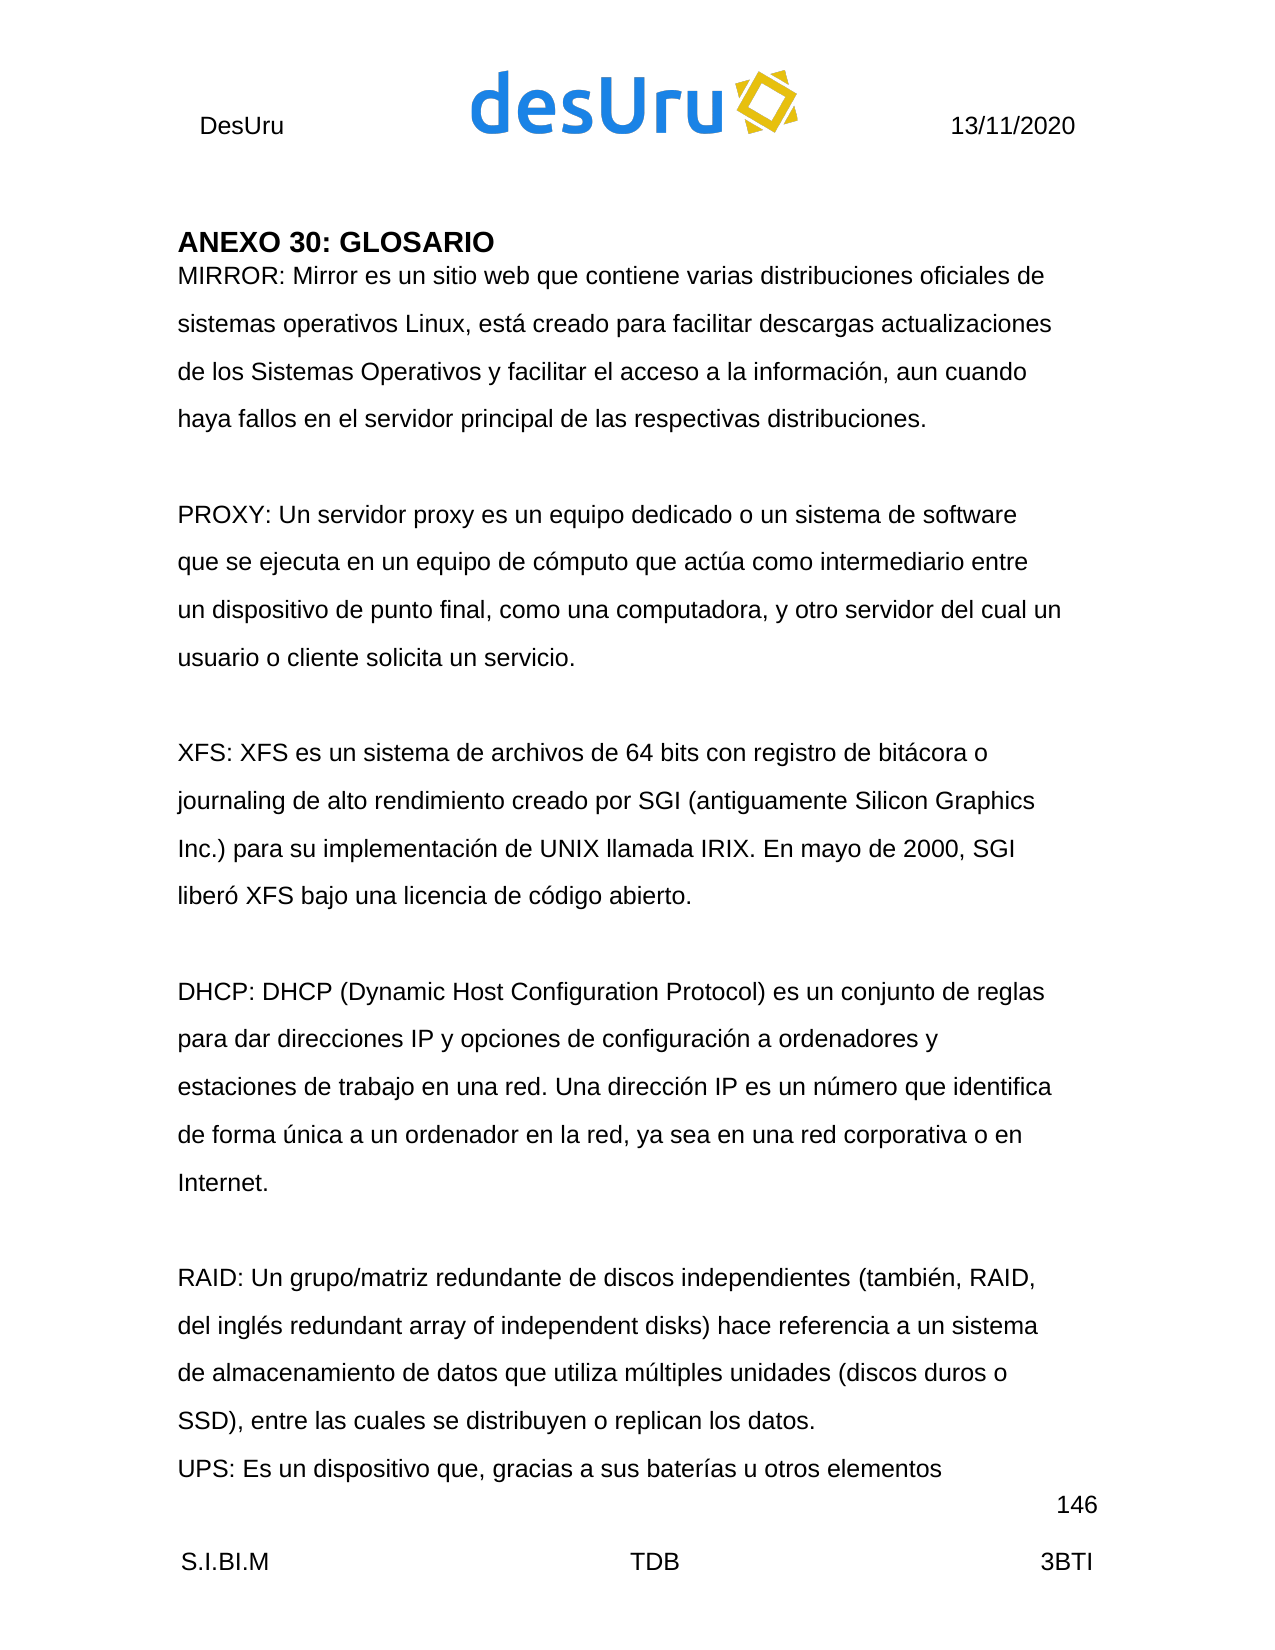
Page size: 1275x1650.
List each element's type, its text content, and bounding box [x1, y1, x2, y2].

text PROXY: Un servidor proxy es un equipo dedicado o un sistema de software [177, 499, 1098, 528]
text de los Sistemas Operativos y facilitar el acceso a la información, aun cuando [177, 356, 1098, 385]
text XFS: XFS es un sistema de archivos de 64 bits con registro de bitácora o [177, 738, 1098, 767]
text DHCP: DHCP (Dynamic Host Configuration Protocol) es un conjunto de reglas [177, 977, 1098, 1005]
text Inc.) para su implementación de UNIX llamada IRIX. En mayo de 2000, SGI [177, 833, 1098, 862]
text del inglés redundant array of independent disks) hace referencia a un sistema [177, 1311, 1098, 1339]
text para dar direcciones IP y opciones de configuración a ordenadores y [177, 1024, 1098, 1053]
text UPS: Es un dispositivo que, gracias a sus baterías u otros elementos [177, 1454, 1098, 1482]
text ANEXO 30: GLOSARIO [177, 225, 1098, 258]
text sistemas operativos Linux, está creado para facilitar descargas actualizaciones [177, 309, 1098, 337]
text de forma única a un ordenador en la red, ya sea en una red corporativa o en [177, 1120, 1098, 1148]
text liberó XFS bajo una licencia de código abierto. [177, 881, 1098, 910]
text haya fallos en el servidor principal de las respectivas distribuciones. [177, 404, 1098, 433]
text RAID: Un grupo/matriz redundante de discos independientes​ (también, RAID, [177, 1263, 1098, 1292]
picture [471, 70, 798, 134]
text Internet. [177, 1167, 1098, 1196]
text SSD), entre las cuales se distribuyen o replican los datos. [177, 1406, 1098, 1435]
text estaciones de trabajo en una red. Una dirección IP es un número que identifica [177, 1072, 1098, 1101]
text MIRROR: Mirror es un sitio web que contiene varias distribuciones oficiales de [177, 261, 1098, 290]
text usuario o cliente solicita un servicio. [177, 643, 1098, 671]
text que se ejecuta en un equipo de cómputo que actúa como intermediario entre [177, 547, 1098, 576]
text de almacenamiento de datos que utiliza múltiples unidades (discos duros o [177, 1358, 1098, 1387]
text un dispositivo de punto final, como una computadora, y otro servidor del cual un [177, 595, 1098, 624]
text journaling de alto rendimiento creado por SGI (antiguamente Silicon Graphics [177, 786, 1098, 814]
